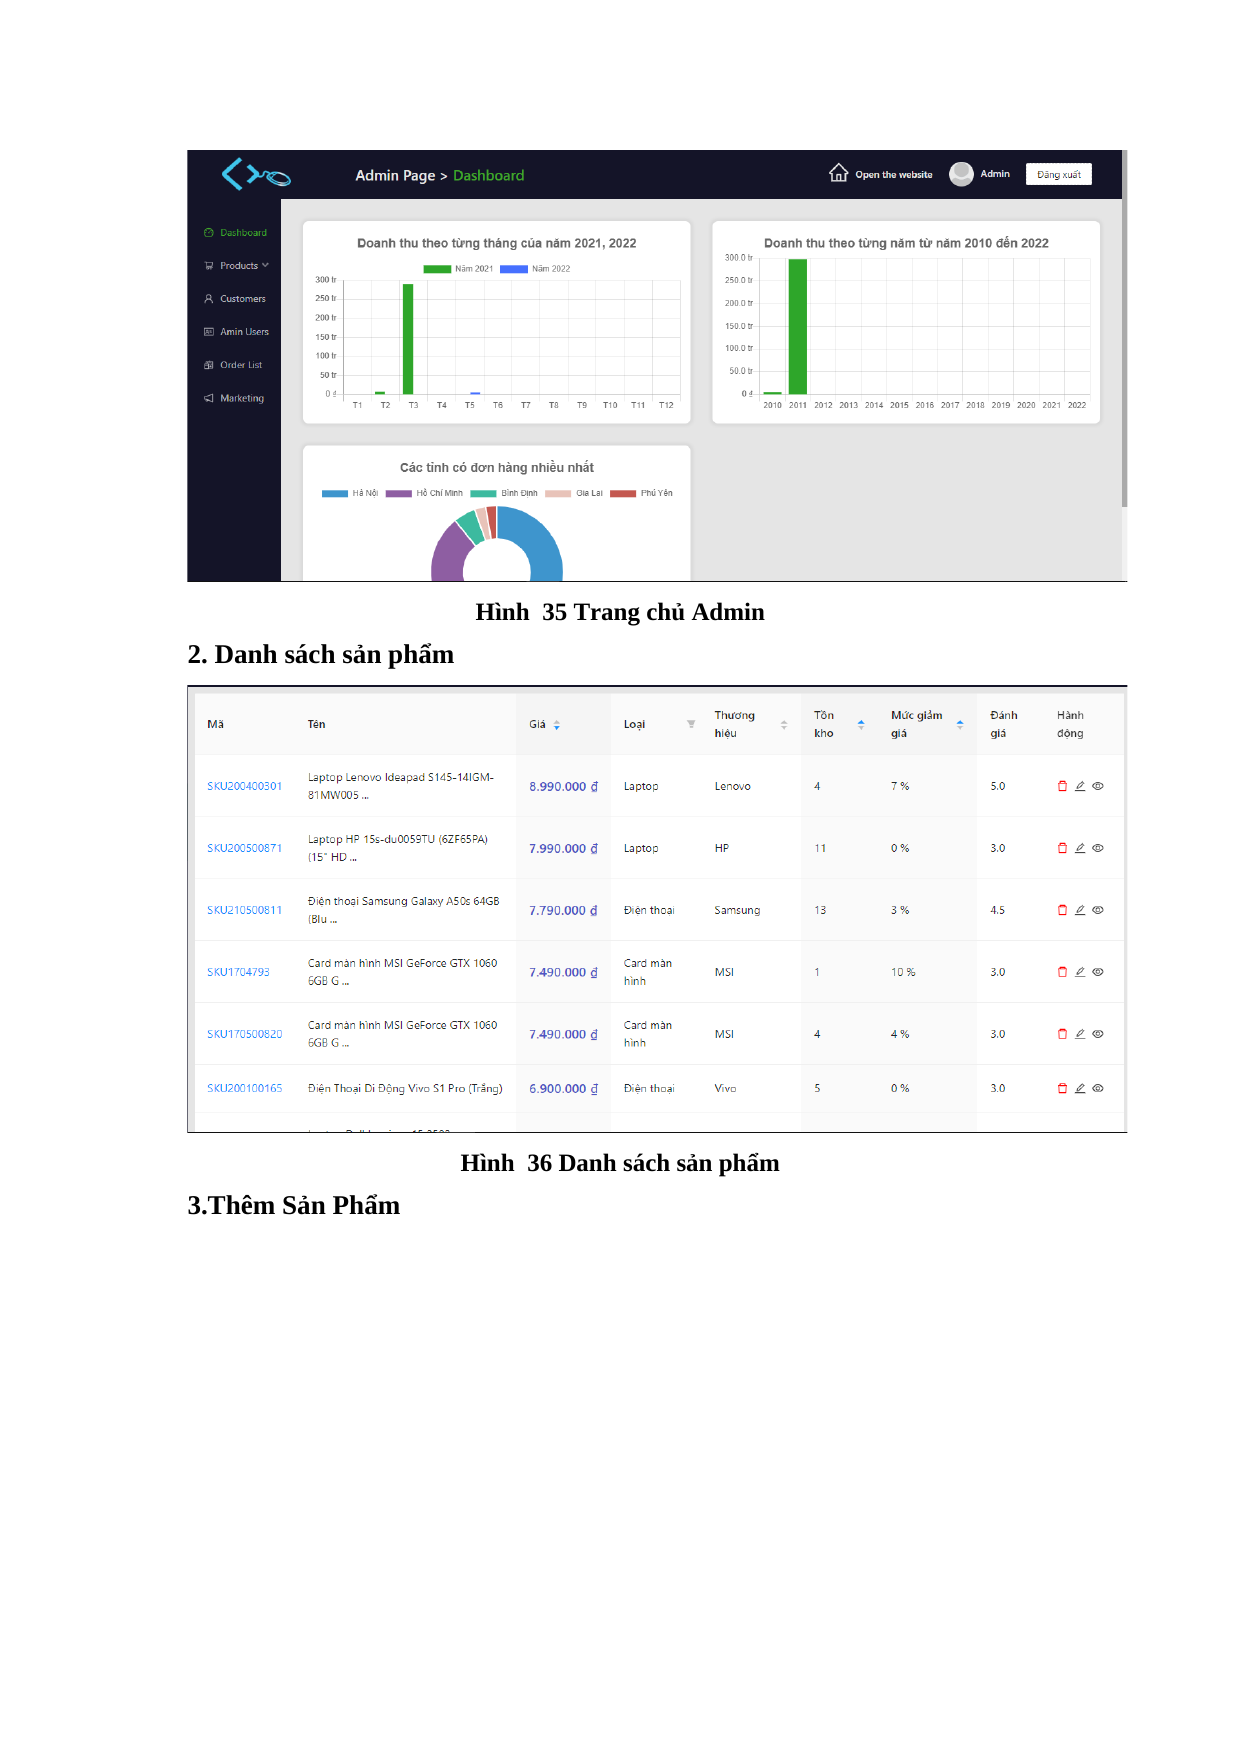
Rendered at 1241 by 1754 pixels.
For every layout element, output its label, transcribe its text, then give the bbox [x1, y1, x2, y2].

picture [187, 150, 1128, 582]
text 3.Thêm Sản Phẩm [150, 1189, 1090, 1220]
text 2. Danh sách sản phẩm [150, 638, 1090, 669]
picture [187, 685, 1128, 1133]
